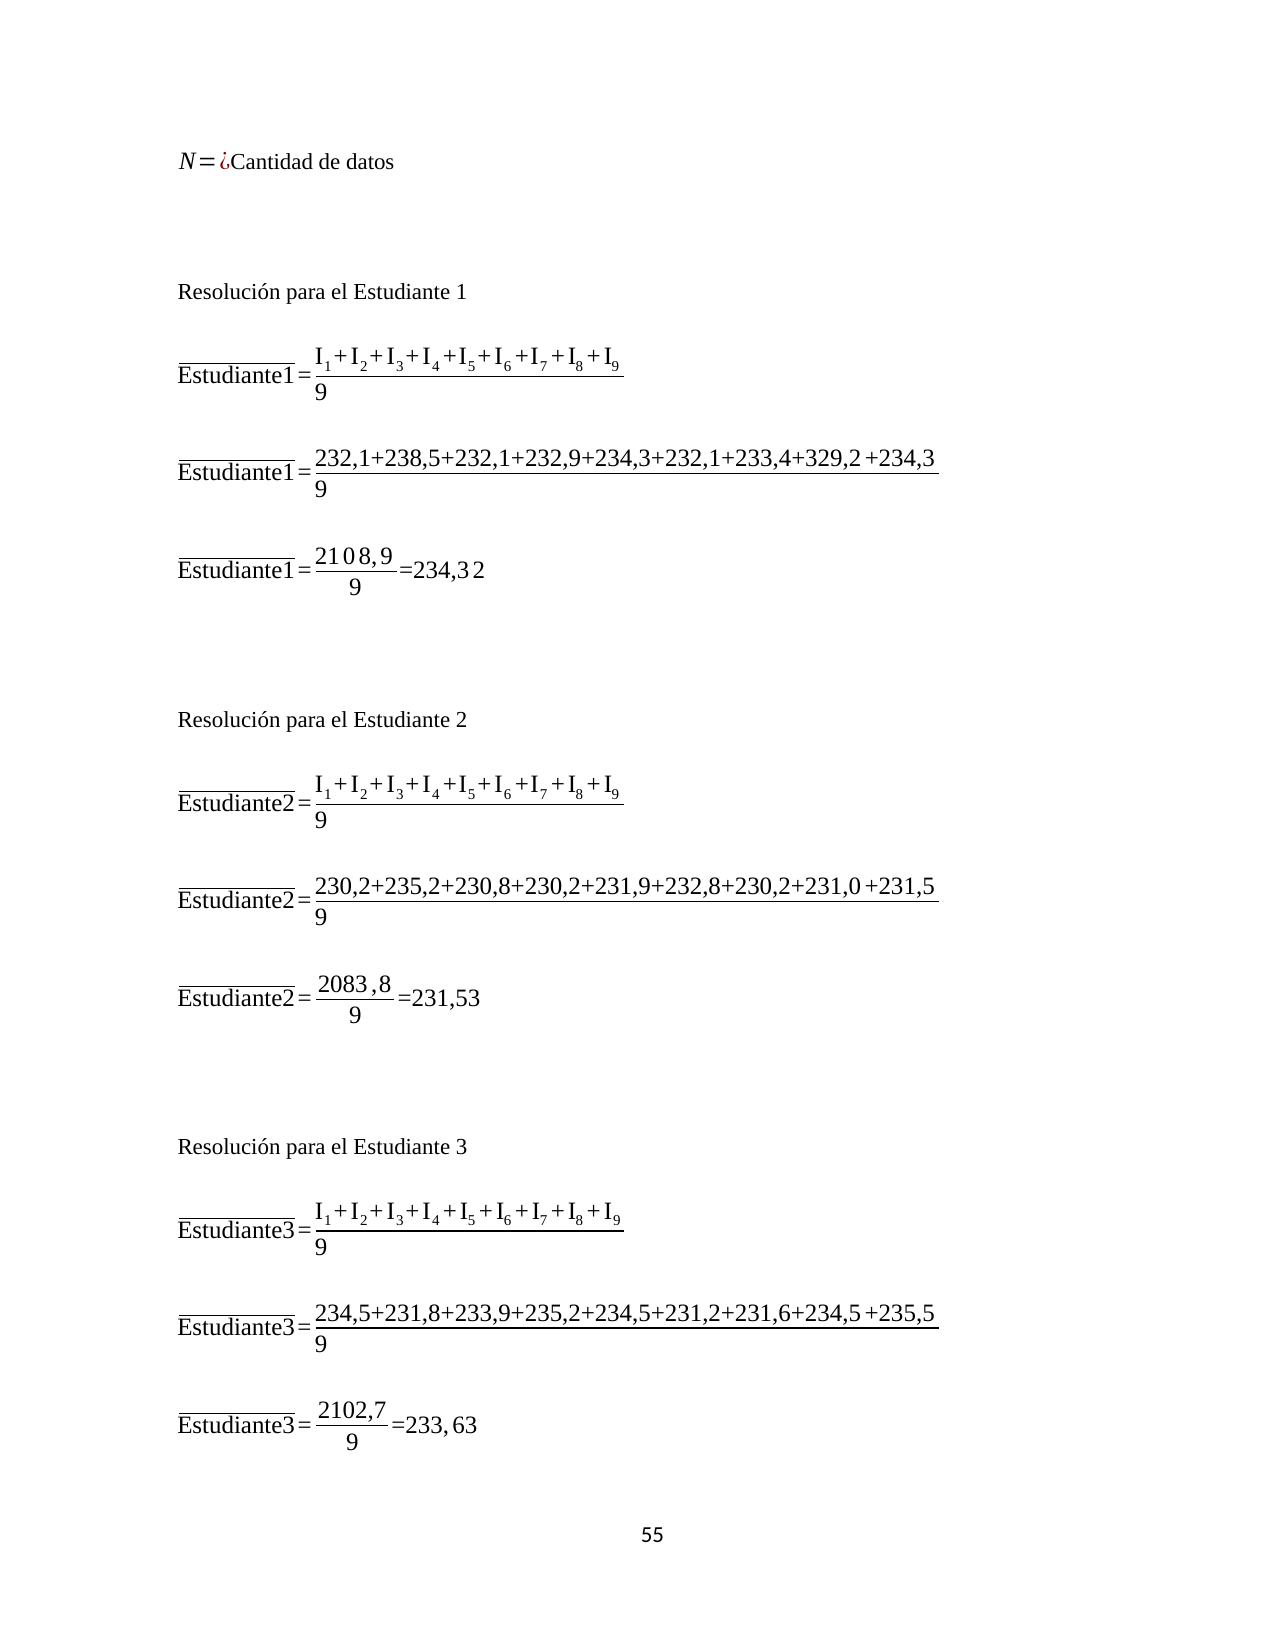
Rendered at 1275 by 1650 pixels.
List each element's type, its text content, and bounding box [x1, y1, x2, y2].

text Resolución para el Estudiante 2 [177, 707, 1127, 733]
text Resolución para el Estudiante 3 [177, 1133, 1127, 1159]
text Cantidad de datos [177, 148, 1127, 176]
text Resolución para el Estudiante 1 [177, 278, 1127, 305]
